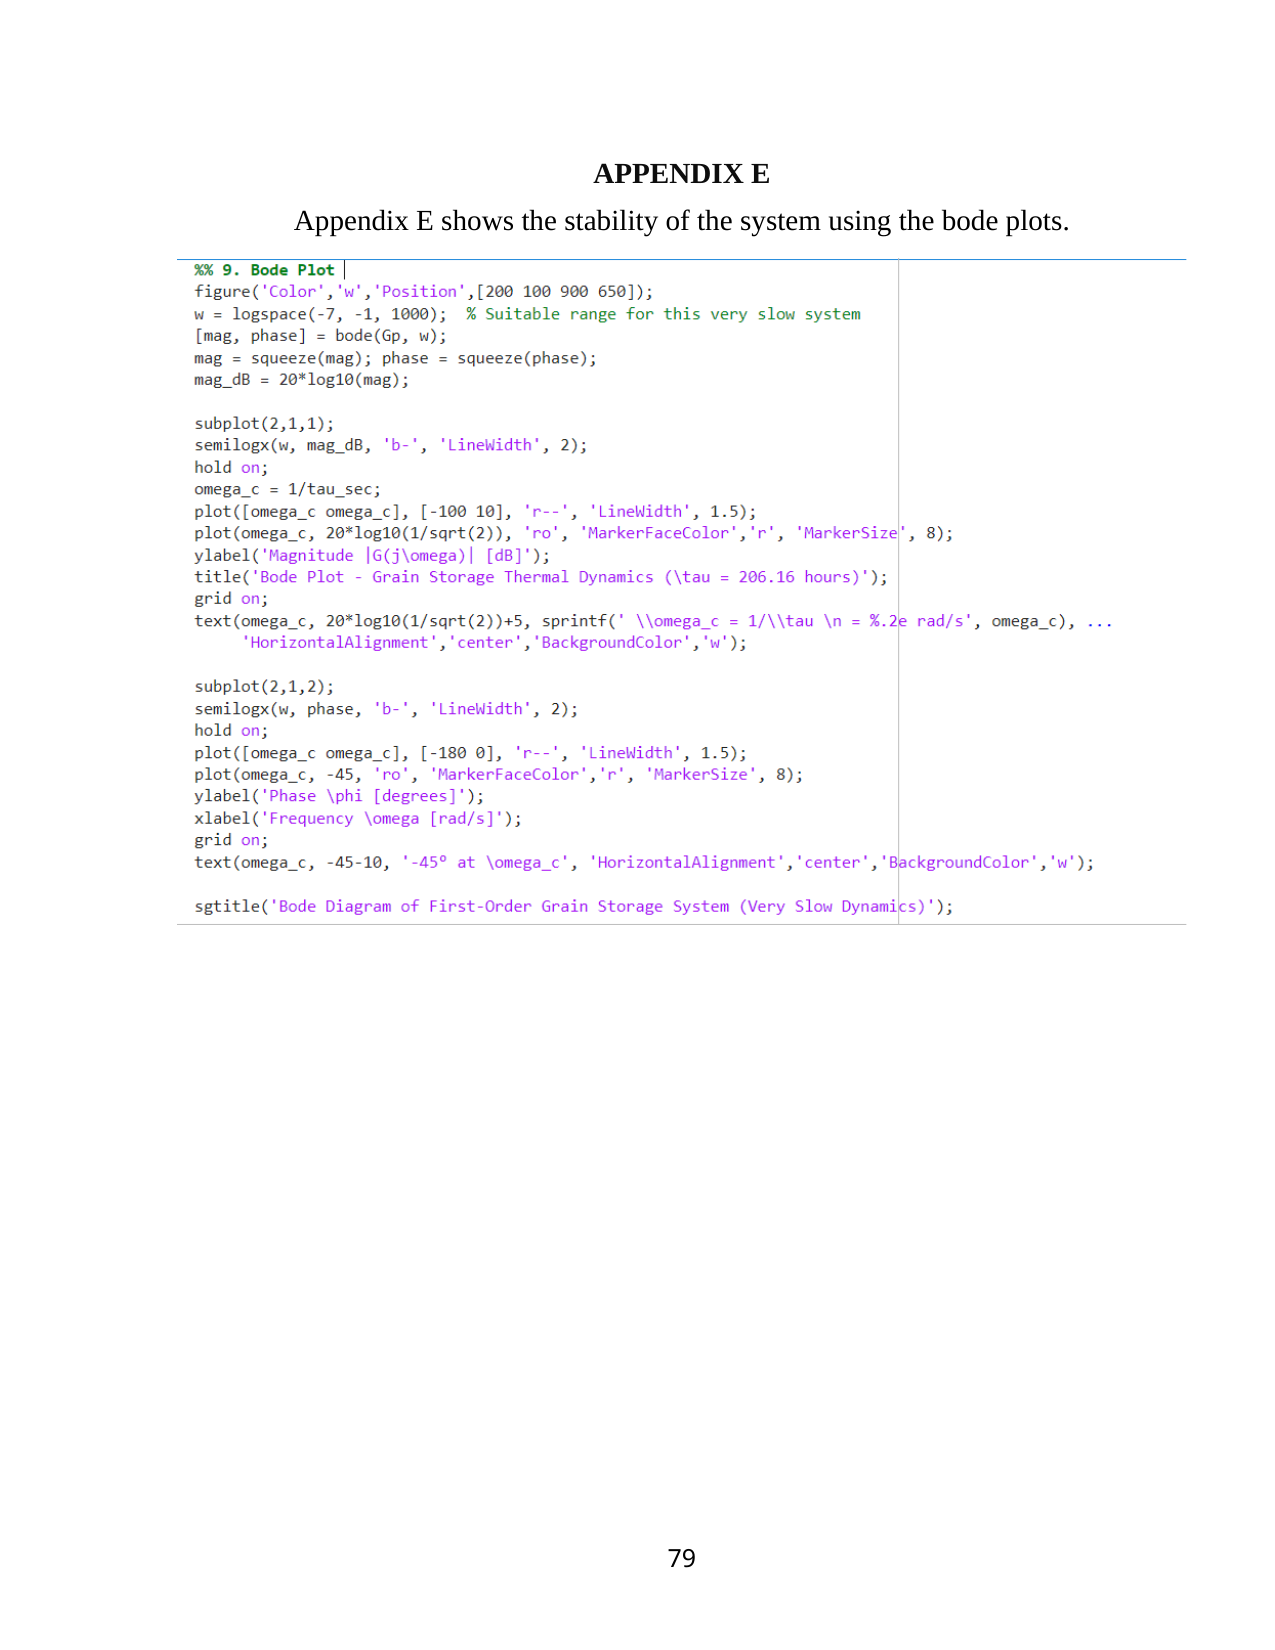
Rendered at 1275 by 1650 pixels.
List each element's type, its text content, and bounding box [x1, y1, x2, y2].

picture [177, 258, 1187, 925]
text Appendix E shows the stability of the system using the bode plots. [177, 203, 1186, 236]
subtitle APPENDIX E [177, 156, 1186, 189]
